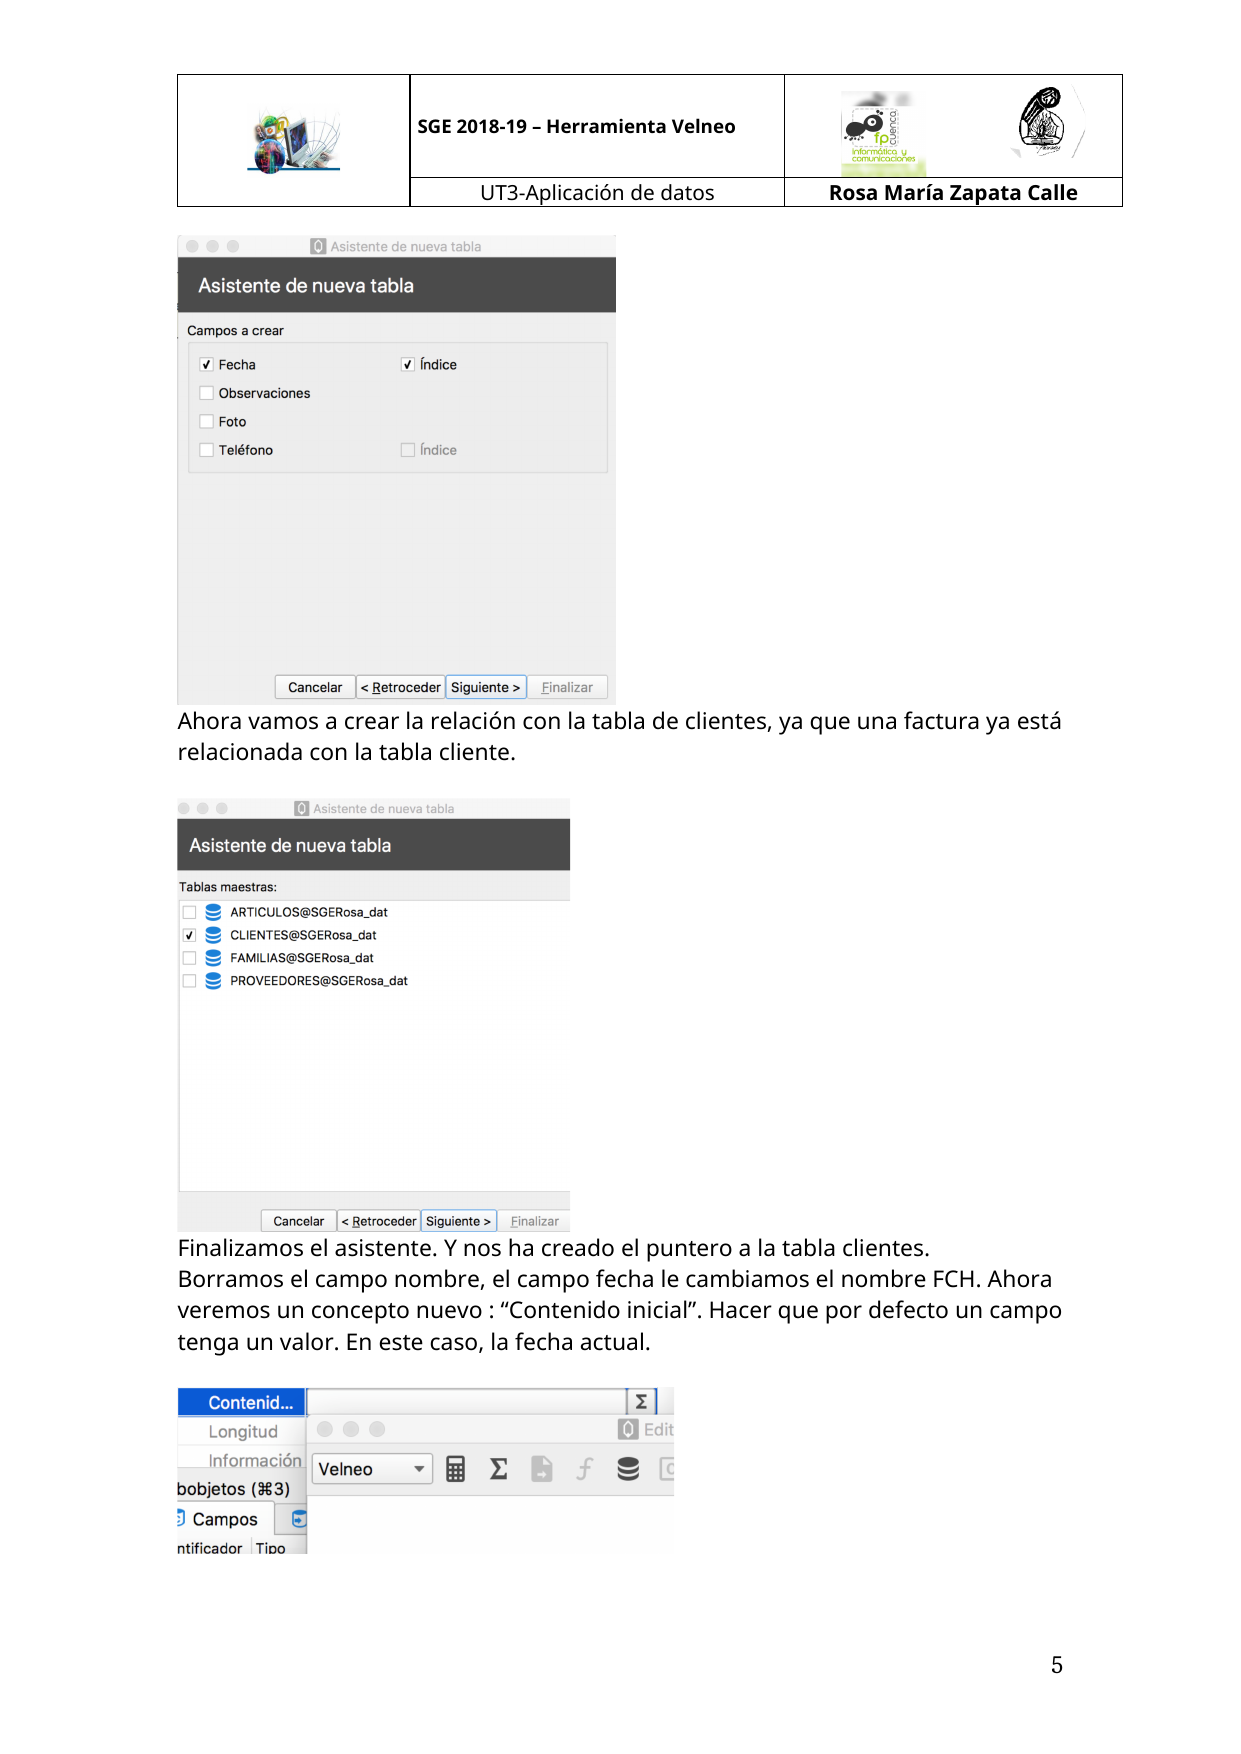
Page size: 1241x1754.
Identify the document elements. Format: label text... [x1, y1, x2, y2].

text Borramos el campo nombre, el campo fecha le cambiamos el nombre FCH. Ahora veremos un concepto nuevo : “Contenido inicial”. Hacer que por defecto un campo tenga un valor. En este caso, la fecha actual. [177, 1263, 1063, 1357]
text Finalizamos el asistente. Y nos ha creado el puntero a la tabla clientes. [177, 1232, 1063, 1263]
picture [841, 91, 927, 177]
picture [177, 235, 616, 705]
text Ahora vamos a crear la relación con la tabla de clientes, ya que una factura ya está relacionada con la tabla cliente. [177, 705, 1063, 767]
picture [177, 798, 571, 1232]
picture [247, 103, 341, 178]
picture [1010, 84, 1086, 158]
picture [177, 1387, 675, 1554]
